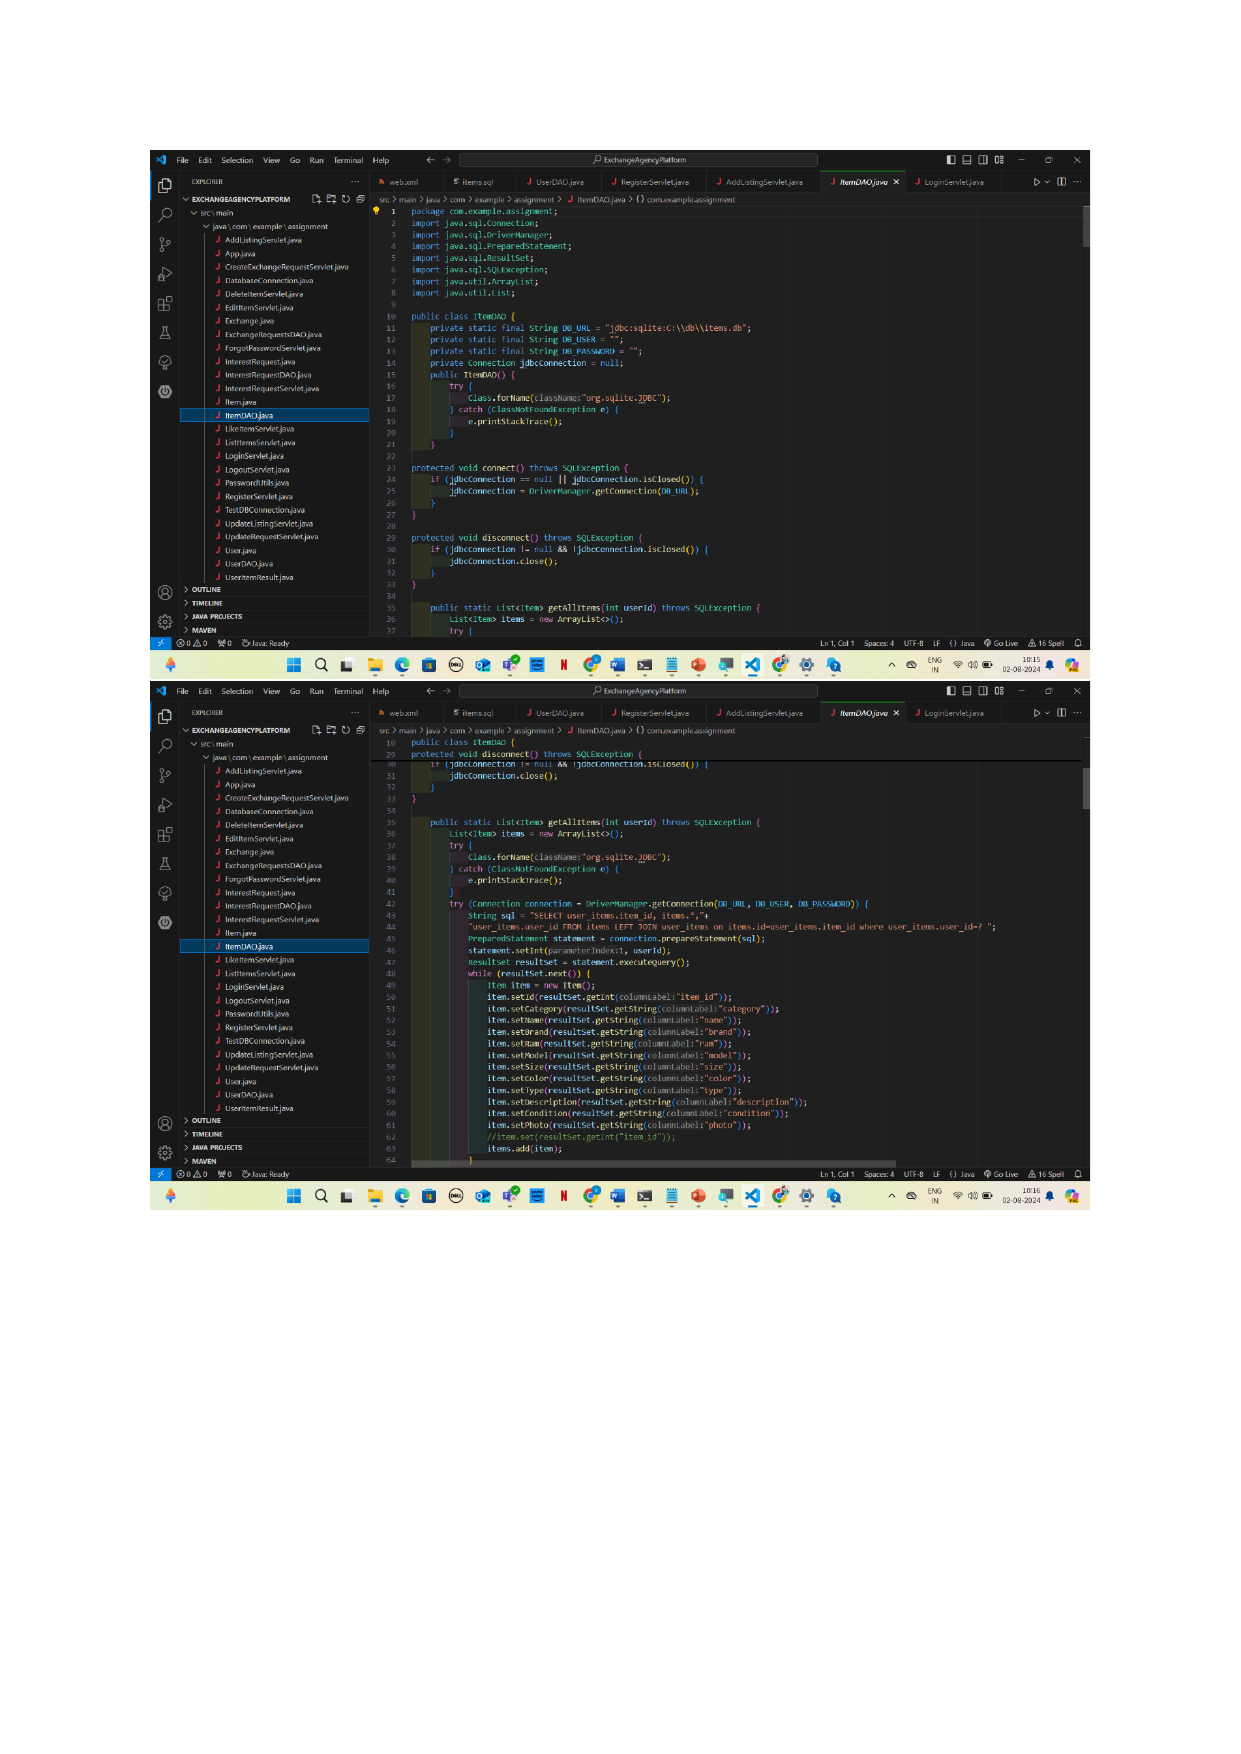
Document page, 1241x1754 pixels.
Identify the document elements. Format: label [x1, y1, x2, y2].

picture [150, 681, 1091, 1210]
picture [150, 150, 1091, 679]
